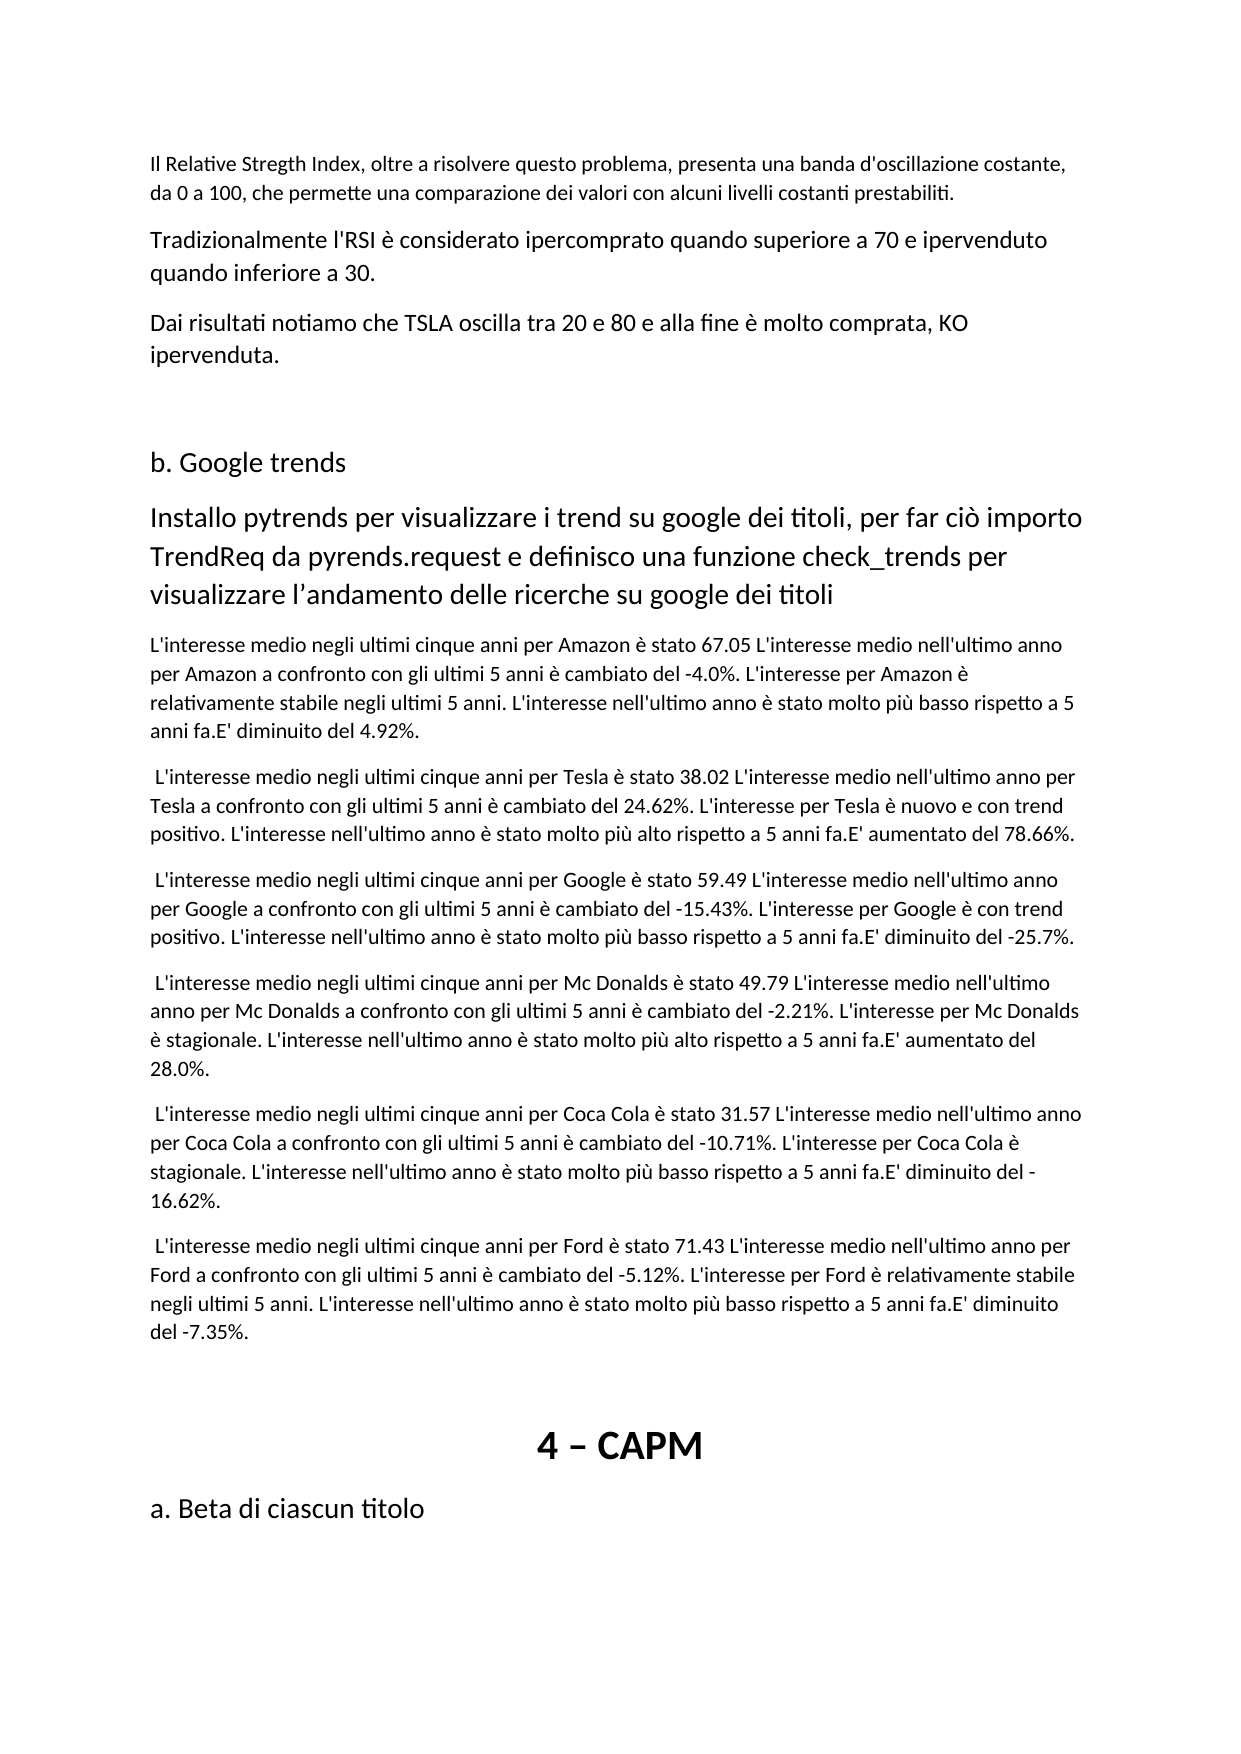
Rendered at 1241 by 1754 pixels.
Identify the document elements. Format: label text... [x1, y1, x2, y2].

text Installo pytrends per visualizzare i trend su google dei titoli, per far ciò importo TrendReq da pyrends.request e definisco una funzione check_trends per visualizzare l’andamento delle ricerche su google dei titoli [150, 499, 1090, 612]
text L'interesse medio negli ultimi cinque anni per Mc Donalds è stato 49.79 L'interesse medio nell'ultimo anno per Mc Donalds a confronto con gli ultimi 5 anni è cambiato del -2.21%. L'interesse per Mc Donalds è stagionale. L'interesse nell'ultimo anno è stato molto più alto rispetto a 5 anni fa.E' aumentato del 28.0%. [150, 969, 1090, 1082]
text a. Beta di ciascun titolo [150, 1491, 1090, 1526]
text L'interesse medio negli ultimi cinque anni per Amazon è stato 67.05 L'interesse medio nell'ultimo anno per Amazon a confronto con gli ultimi 5 anni è cambiato del -4.0%. L'interesse per Amazon è relativamente stabile negli ultimi 5 anni. L'interesse nell'ultimo anno è stato molto più basso rispetto a 5 anni fa.E' diminuito del 4.92%. [150, 631, 1090, 744]
text Dai risultati notiamo che TSLA oscilla tra 20 e 80 e alla fine è molto comprata, KO ipervenduta. [150, 307, 1090, 370]
text Tradizionalmente l'RSI è considerato ipercomprato quando superiore a 70 e ipervenduto quando inferiore a 30. [150, 224, 1090, 288]
text L'interesse medio negli ultimi cinque anni per Google è stato 59.49 L'interesse medio nell'ultimo anno per Google a confronto con gli ultimi 5 anni è cambiato del -15.43%. L'interesse per Google è con trend positivo. L'interesse nell'ultimo anno è stato molto più basso rispetto a 5 anni fa.E' diminuito del -25.7%. [150, 866, 1090, 950]
text Il Relative Stregth Index, oltre a risolvere questo problema, presenta una banda d'oscillazione costante, da 0 a 100, che permette una comparazione dei valori con alcuni livelli costanti prestabiliti. [150, 150, 1090, 205]
text 4 – CAPM [150, 1419, 1090, 1470]
text L'interesse medio negli ultimi cinque anni per Coca Cola è stato 31.57 L'interesse medio nell'ultimo anno per Coca Cola a confronto con gli ultimi 5 anni è cambiato del -10.71%. L'interesse per Coca Cola è stagionale. L'interesse nell'ultimo anno è stato molto più basso rispetto a 5 anni fa.E' diminuito del -16.62%. [150, 1101, 1090, 1213]
text b. Google trends [150, 444, 1090, 480]
text L'interesse medio negli ultimi cinque anni per Tesla è stato 38.02 L'interesse medio nell'ultimo anno per Tesla a confronto con gli ultimi 5 anni è cambiato del 24.62%. L'interesse per Tesla è nuovo e con trend positivo. L'interesse nell'ultimo anno è stato molto più alto rispetto a 5 anni fa.E' aumentato del 78.66%. [150, 763, 1090, 847]
text L'interesse medio negli ultimi cinque anni per Ford è stato 71.43 L'interesse medio nell'ultimo anno per Ford a confronto con gli ultimi 5 anni è cambiato del -5.12%. L'interesse per Ford è relativamente stabile negli ultimi 5 anni. L'interesse nell'ultimo anno è stato molto più basso rispetto a 5 anni fa.E' diminuito del -7.35%. [150, 1232, 1090, 1345]
